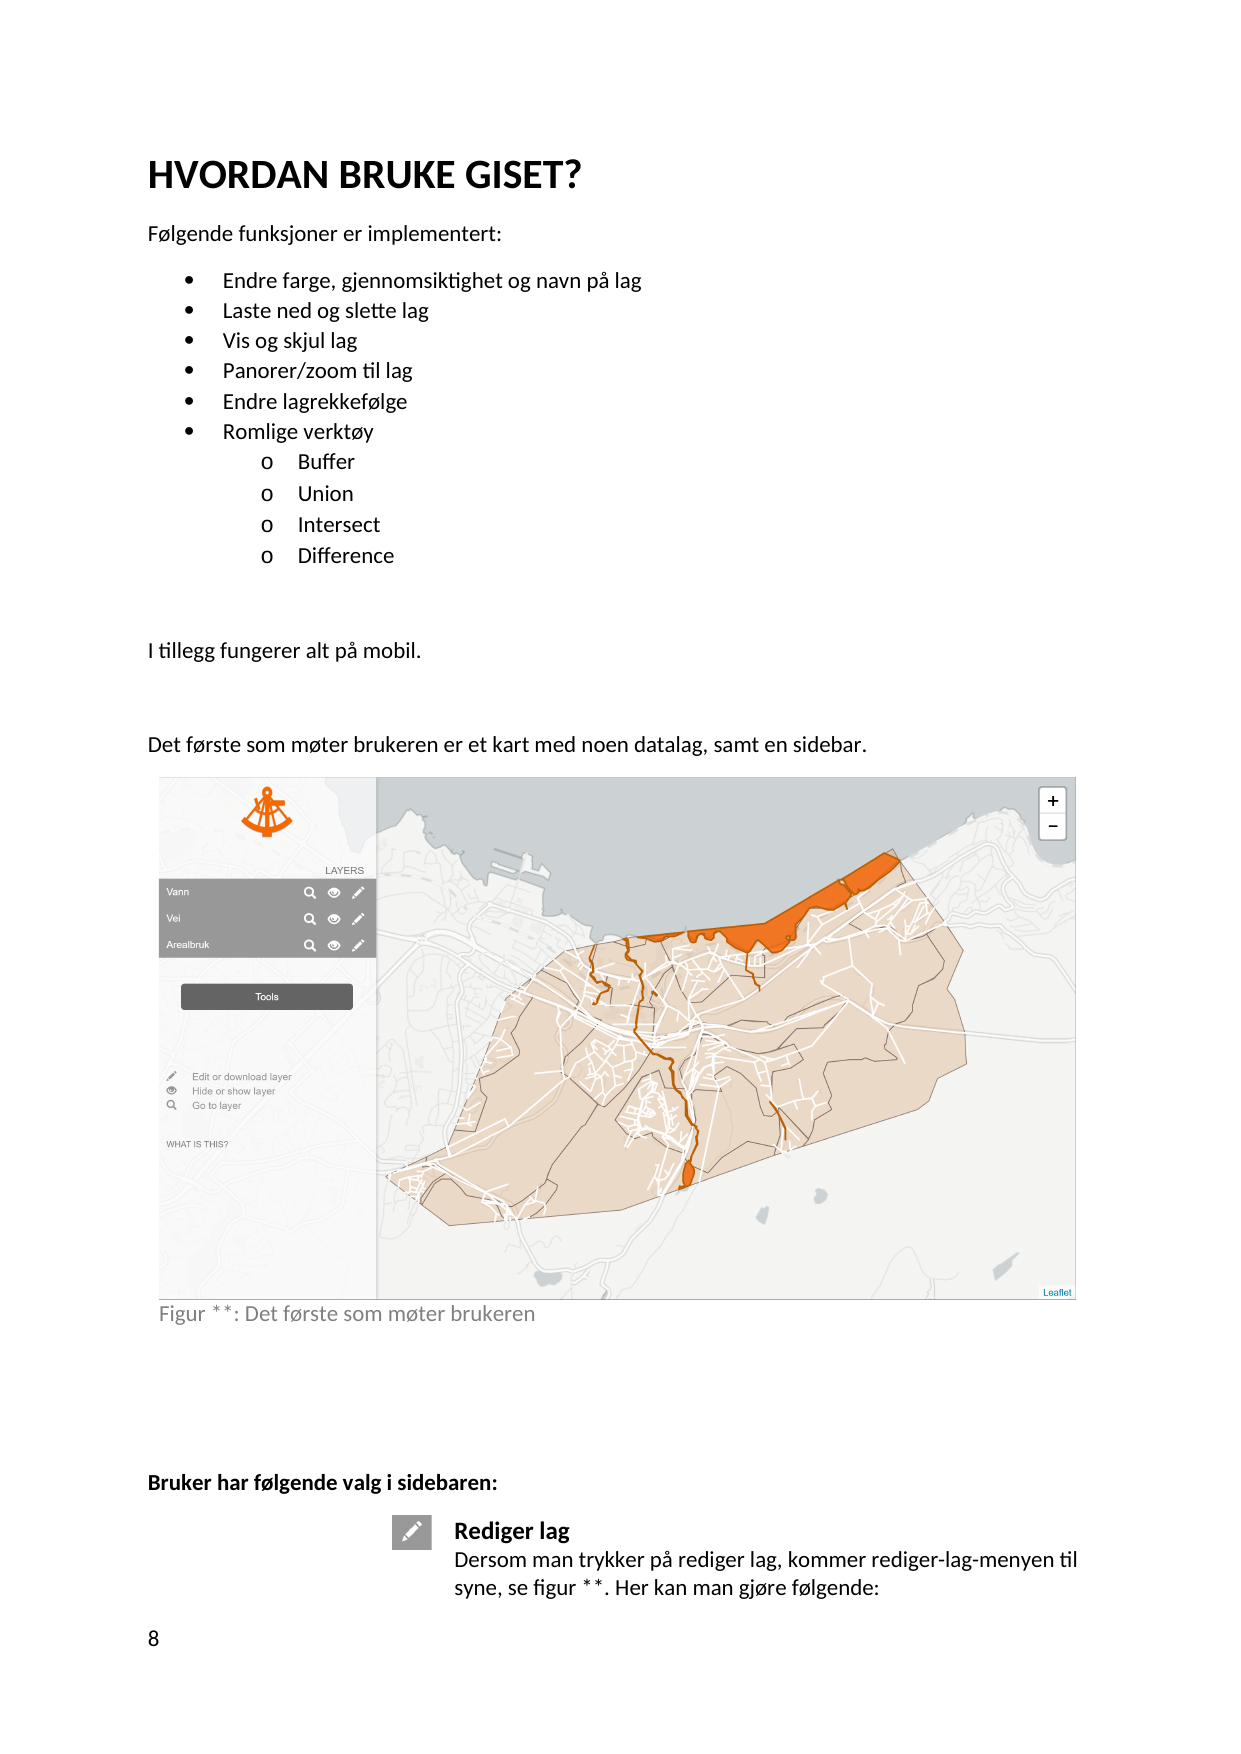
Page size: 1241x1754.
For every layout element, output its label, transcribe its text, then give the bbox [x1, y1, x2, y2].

table_header Rediger lag [443, 1515, 1092, 1545]
list Laste ned og slette lag [185, 296, 1093, 324]
text I tillegg fungerer alt på mobil. [148, 637, 1093, 665]
text Følgende funksjoner er implementert: [148, 219, 1093, 247]
list Vis og skjul lag [185, 326, 1093, 354]
subtitle HVORDAN BRUKE GISET? [148, 148, 1093, 198]
text Det første som møter brukeren er et kart med noen datalag, samt en sidebar. [148, 730, 1093, 758]
list Romlige verktøy [185, 417, 1093, 445]
table_header Figur **: Det første som møter brukeren [148, 777, 1092, 1327]
list Endre lagrekkefølge [185, 387, 1093, 415]
list Difference [260, 542, 1093, 571]
picture [392, 1515, 432, 1550]
list Panorer/zoom til lag [185, 357, 1093, 385]
table_header [148, 1515, 443, 1601]
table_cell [443, 1545, 1092, 1601]
list Union [260, 479, 1093, 508]
list Buffer [260, 447, 1093, 476]
text Bruker har følgende valg i sidebaren: [148, 1468, 1093, 1496]
list Endre farge, gjennomsiktighet og navn på lag [185, 266, 1093, 294]
list Intersect [260, 510, 1093, 539]
picture [158, 777, 1076, 1300]
